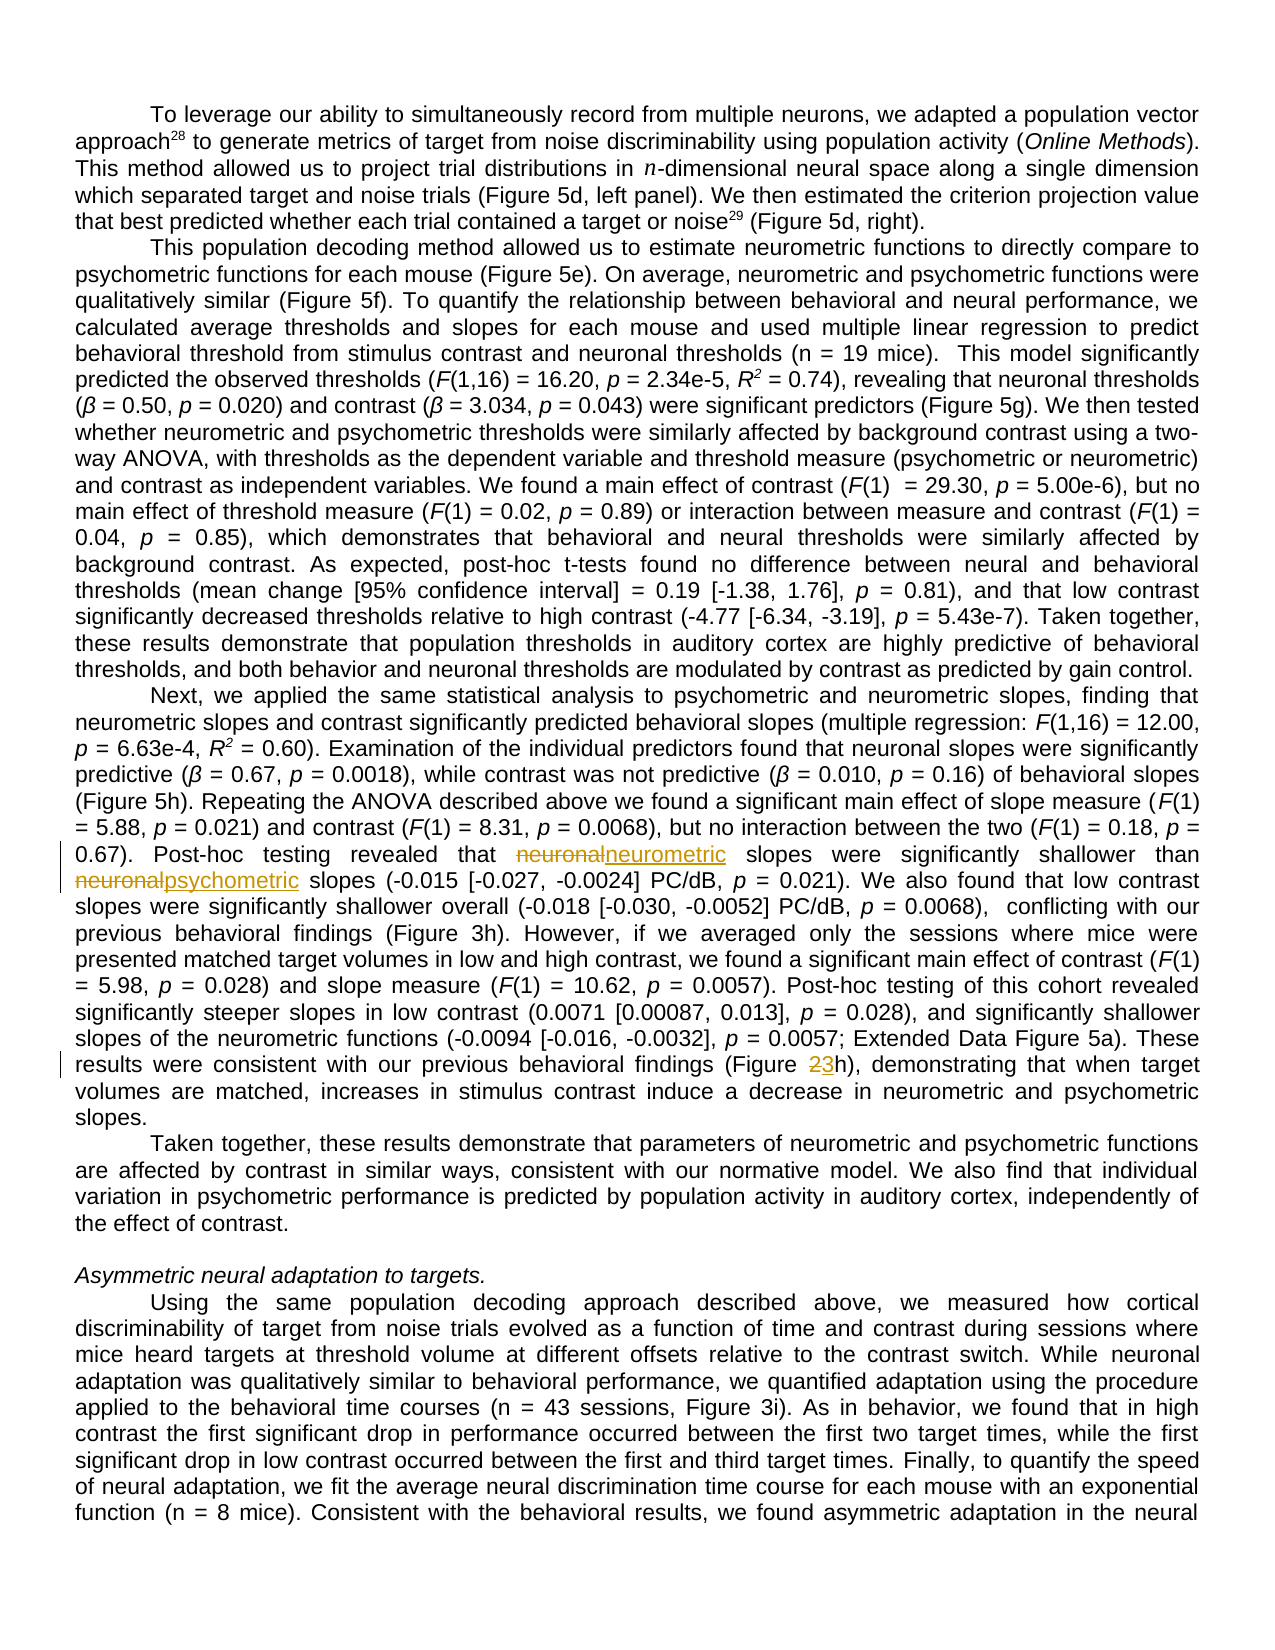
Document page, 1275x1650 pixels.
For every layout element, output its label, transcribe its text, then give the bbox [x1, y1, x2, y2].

text To leverage our ability to simultaneously record from multiple neurons, we adapted a population vector approach28 to generate metrics of target from noise discriminability using population activity (Online Methods). This method allowed us to project trial distributions in -dimensional neural space along a single dimension which separated target and noise trials (Figure 5d, left panel). We then estimated the criterion projection value that best predicted whether each trial contained a target or noise29 (Figure 5d, right). [75, 101, 1200, 234]
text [75, 1288, 1200, 1526]
text Asymmetric neural adaptation to targets. [75, 1262, 1200, 1288]
text This population decoding method allowed us to estimate neurometric functions to directly compare to psychometric functions for each mouse (Figure 5e). On average, neurometric and psychometric functions were qualitatively similar (Figure 5f). To quantify the relationship between behavioral and neural performance, we calculated average thresholds and slopes for each mouse and used multiple linear regression to predict behavioral threshold from stimulus contrast and neuronal thresholds (n = 19 mice). This model significantly predicted the observed thresholds (F(1,16) = 16.20, p = 2.34e-5, R2 = 0.74), revealing that neuronal thresholds (β = 0.50, p = 0.020) and contrast (β = 3.034, p = 0.043) were significant predictors (Figure 5g). We then tested whether neurometric and psychometric thresholds were similarly affected by background contrast using a two-way ANOVA, with thresholds as the dependent variable and threshold measure (psychometric or neurometric) and contrast as independent variables. We found a main effect of contrast (F(1) = 29.30, p = 5.00e-6), but no main effect of threshold measure (F(1) = 0.02, p = 0.89) or interaction between measure and contrast (F(1) = 0.04, p = 0.85), which demonstrates that behavioral and neural thresholds were similarly affected by background contrast. As expected, post-hoc t-tests found no difference between neural and behavioral thresholds (mean change [95% confidence interval] = 0.19 [-1.38, 1.76], p = 0.81), and that low contrast significantly decreased thresholds relative to high contrast (-4.77 [-6.34, -3.19], p = 5.43e-7). Taken together, these results demonstrate that population thresholds in auditory cortex are highly predictive of behavioral thresholds, and both behavior and neuronal thresholds are modulated by contrast as predicted by gain control. [75, 234, 1200, 682]
text Taken together, these results demonstrate that parameters of neurometric and psychometric functions are affected by contrast in similar ways, consistent with our normative model. We also find that individual variation in psychometric performance is predicted by population activity in auditory cortex, independently of the effect of contrast. [75, 1130, 1200, 1236]
text Next, we applied the same statistical analysis to psychometric and neurometric slopes, finding that neurometric slopes and contrast significantly predicted behavioral slopes (multiple regression: F(1,16) = 12.00, p = 6.63e-4, R2 = 0.60). Examination of the individual predictors found that neuronal slopes were significantly predictive (β = 0.67, p = 0.0018), while contrast was not predictive (β = 0.010, p = 0.16) of behavioral slopes (Figure 5h). Repeating the ANOVA described above we found a significant main effect of slope measure (F(1) = 5.88, p = 0.021) and contrast (F(1) = 8.31, p = 0.0068), but no interaction between the two (F(1) = 0.18, p = 0.67). Post-hoc testing revealed that slopes were significantly shallower than slopes (-0.015 [-0.027, -0.0024] PC/dB, p = 0.021). We also found that low contrast slopes were significantly shallower overall (-0.018 [-0.030, -0.0052] PC/dB, p = 0.0068), conflicting with our previous behavioral findings (Figure 3h). However, if we averaged only the sessions where mice were presented matched target volumes in low and high contrast, we found a significant main effect of contrast (F(1) = 5.98, p = 0.028) and slope measure (F(1) = 10.62, p = 0.0057). Post-hoc testing of this cohort revealed significantly steeper slopes in low contrast (0.0071 [0.00087, 0.013], p = 0.028), and significantly shallower slopes of the neurometric functions (-0.0094 [-0.016, -0.0032], p = 0.0057; Extended Data Figure 5a). These results were consistent with our previous behavioral findings (Figure h), demonstrating that when target volumes are matched, increases in stimulus contrast induce a decrease in neurometric and psychometric slopes. [75, 682, 1200, 1130]
